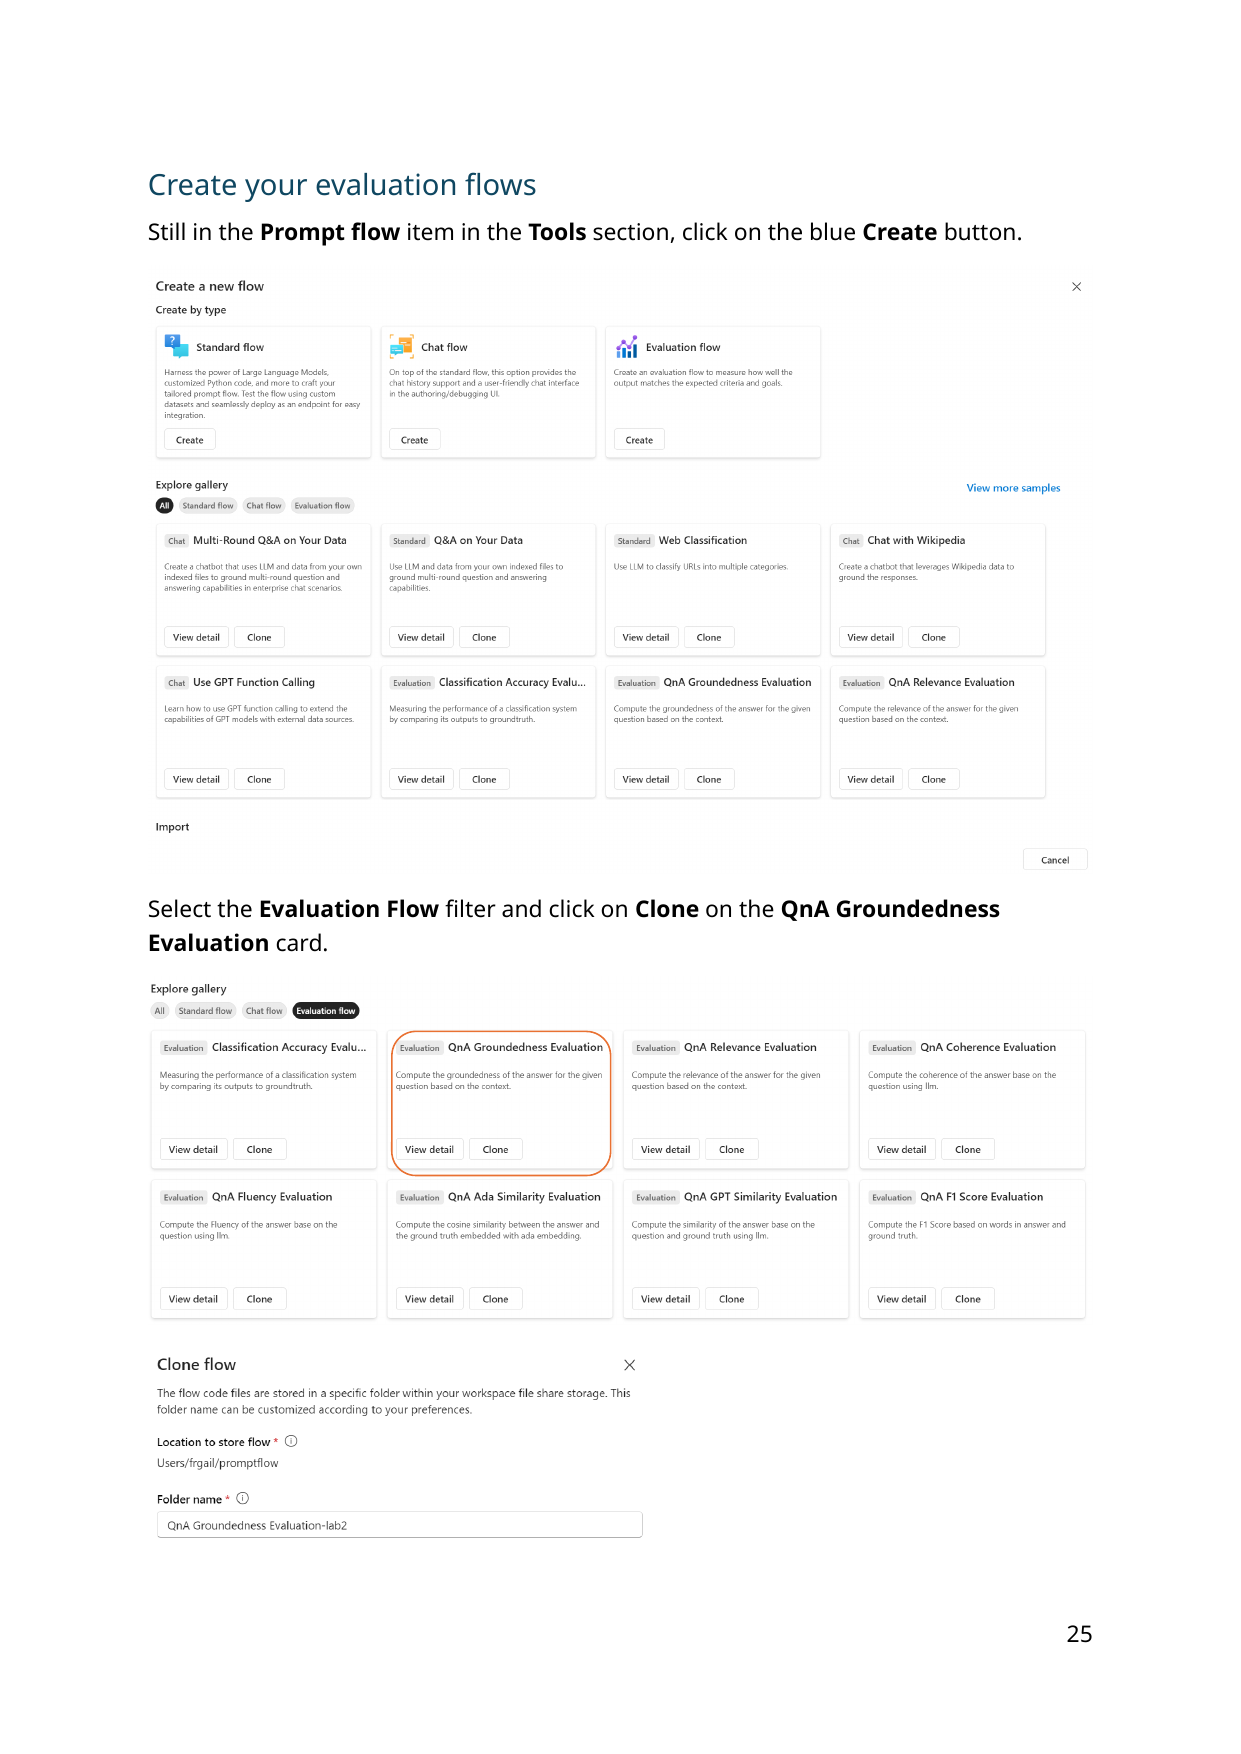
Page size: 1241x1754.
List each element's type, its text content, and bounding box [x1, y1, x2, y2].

text Select the Evaluation Flow filter and click on Clone on the QnA Groundedness Evaluation card. [148, 893, 1093, 958]
subtitle Create your evaluation flows [148, 164, 1093, 204]
picture [147, 976, 1093, 1325]
picture [147, 1343, 655, 1551]
picture [147, 265, 1093, 874]
text Still in the Prompt flow item in the Tools section, click on the blue Create button. [148, 215, 1093, 247]
